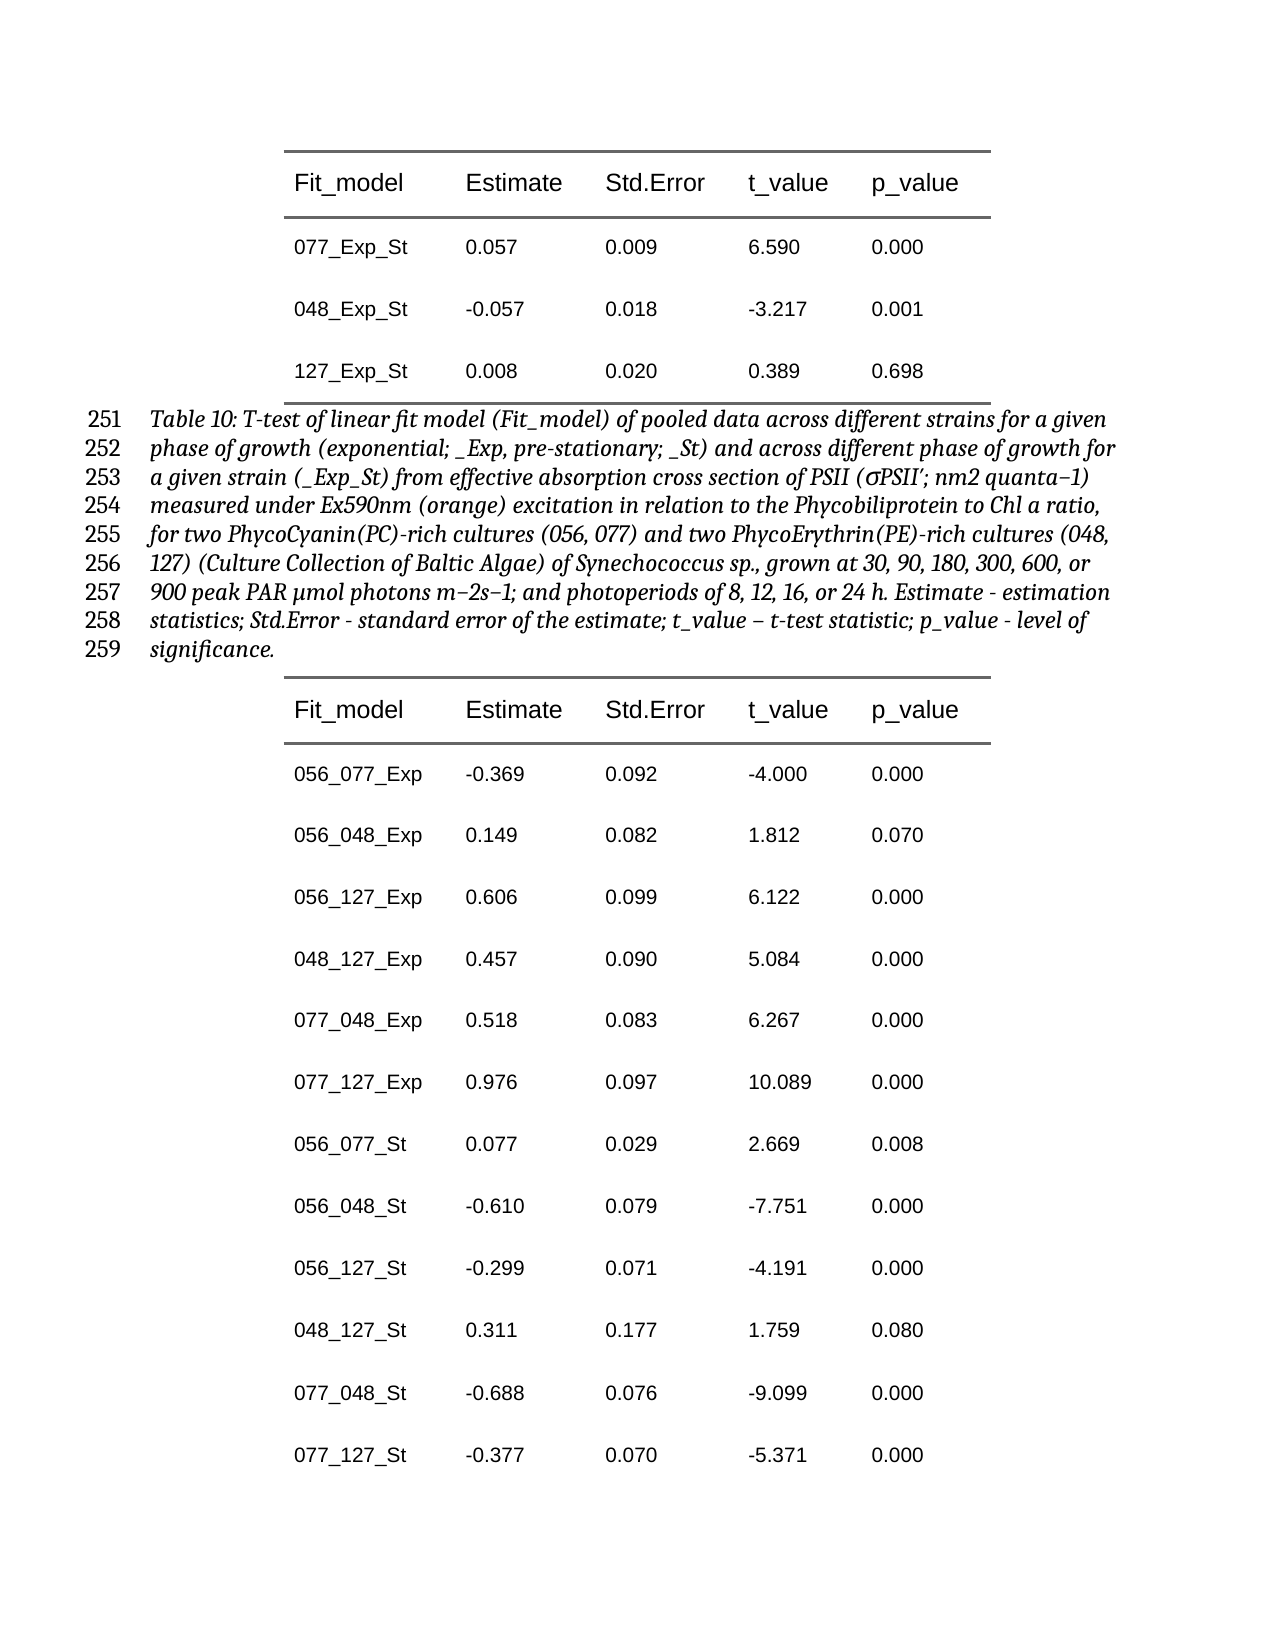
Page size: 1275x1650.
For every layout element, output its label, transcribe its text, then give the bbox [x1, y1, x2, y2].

table_cell -0.377 [455, 1424, 595, 1486]
table_cell -5.371 [738, 1424, 861, 1486]
table_cell 0.389 [738, 340, 861, 402]
table_cell 048_Exp_St [284, 278, 455, 340]
table_cell 077_127_Exp [284, 1051, 455, 1113]
table_header Estimate [455, 679, 595, 742]
table_header p_value [861, 679, 991, 742]
table_cell 0.518 [455, 989, 595, 1051]
table_cell 0.177 [595, 1299, 738, 1361]
table_header t_value [738, 679, 861, 742]
table_header p_value [861, 153, 991, 216]
table_cell 0.009 [595, 219, 738, 278]
table_cell 0.001 [861, 278, 991, 340]
table_cell 0.000 [861, 989, 991, 1051]
table_cell 0.000 [861, 866, 991, 927]
table_cell 0.076 [595, 1361, 738, 1423]
table_cell 0.000 [861, 219, 991, 278]
table_cell 077_048_St [284, 1361, 455, 1423]
table_cell -0.299 [455, 1237, 595, 1299]
table_cell 056_127_Exp [284, 866, 455, 927]
table_cell 0.090 [595, 928, 738, 989]
table_cell 0.976 [455, 1051, 595, 1113]
table_cell -4.000 [738, 745, 861, 804]
table_cell 0.079 [595, 1175, 738, 1237]
table_cell 0.057 [455, 219, 595, 278]
table_cell 0.457 [455, 928, 595, 989]
table_cell 056_127_St [284, 1237, 455, 1299]
table_cell 048_127_Exp [284, 928, 455, 989]
table_cell 0.000 [861, 1237, 991, 1299]
table_cell 1.759 [738, 1299, 861, 1361]
table_cell 2.669 [738, 1113, 861, 1175]
table_cell 127_Exp_St [284, 340, 455, 402]
table_cell 5.084 [738, 928, 861, 989]
table_header t_value [738, 153, 861, 216]
table_cell -0.369 [455, 745, 595, 804]
table_cell 0.070 [861, 804, 991, 866]
table_cell -0.688 [455, 1361, 595, 1423]
table_cell 0.698 [861, 340, 991, 402]
table_cell 6.267 [738, 989, 861, 1051]
table_cell 6.590 [738, 219, 861, 278]
table_cell 6.122 [738, 866, 861, 927]
table_cell 0.099 [595, 866, 738, 927]
table_cell 0.606 [455, 866, 595, 927]
table_cell 0.000 [861, 745, 991, 804]
table_cell 056_048_St [284, 1175, 455, 1237]
table_cell 0.029 [595, 1113, 738, 1175]
table_cell 077_127_St [284, 1424, 455, 1486]
table_cell 056_077_St [284, 1113, 455, 1175]
table_cell 0.000 [861, 1175, 991, 1237]
table_cell -9.099 [738, 1361, 861, 1423]
table_cell -4.191 [738, 1237, 861, 1299]
table_cell 0.311 [455, 1299, 595, 1361]
table_cell 0.082 [595, 804, 738, 866]
table_cell 0.083 [595, 989, 738, 1051]
table_cell -3.217 [738, 278, 861, 340]
table_cell 0.070 [595, 1424, 738, 1486]
table_cell 10.089 [738, 1051, 861, 1113]
table_header Estimate [455, 153, 595, 216]
table_header Std.Error [595, 153, 738, 216]
table_cell 0.000 [861, 1051, 991, 1113]
table_cell 1.812 [738, 804, 861, 866]
table_cell 077_048_Exp [284, 989, 455, 1051]
table_cell 0.000 [861, 928, 991, 989]
table_cell 0.018 [595, 278, 738, 340]
table_cell 0.092 [595, 745, 738, 804]
table_cell 056_077_Exp [284, 745, 455, 804]
table_cell 0.020 [595, 340, 738, 402]
table_cell -0.057 [455, 278, 595, 340]
table_cell -0.610 [455, 1175, 595, 1237]
table_header Std.Error [595, 679, 738, 742]
table_cell 0.149 [455, 804, 595, 866]
table_cell -7.751 [738, 1175, 861, 1237]
text Table 10: T-test of linear fit model (Fit_model) of pooled data across different strains for a given phase of growth (exponential; _Exp, pre-stationary; _St) and across different phase of growth for a given strain (_Exp_St) from effective absorption cross section of PSII (σPSII′; nm2 quanta−1) measured under Ex590nm (orange) excitation in relation to the Phycobiliprotein to Chl a ratio, for two PhycoCyanin(PC)-rich cultures (056, 077) and two PhycoErythrin(PE)-rich cultures (048, 127) (Culture Collection of Baltic Algae) of Synechococcus sp., grown at 30, 90, 180, 300, 600, or 900 peak PAR µmol photons m−2s−1; and photoperiods of 8, 12, 16, or 24 h. Estimate - estimation statistics; Std.Error - standard error of the estimate; t_value – t-test statistic; p_value - level of significance. [150, 405, 1125, 664]
table_cell 048_127_St [284, 1299, 455, 1361]
table_cell 0.077 [455, 1113, 595, 1175]
table_cell 0.008 [861, 1113, 991, 1175]
table_cell 0.080 [861, 1299, 991, 1361]
table_cell 0.000 [861, 1361, 991, 1423]
table_cell 0.008 [455, 340, 595, 402]
table_cell 0.000 [861, 1424, 991, 1486]
table_cell 0.071 [595, 1237, 738, 1299]
table_cell 077_Exp_St [284, 219, 455, 278]
table_header Fit_model [284, 153, 455, 216]
table_cell 0.097 [595, 1051, 738, 1113]
table_cell 056_048_Exp [284, 804, 455, 866]
table_header Fit_model [284, 679, 455, 742]
